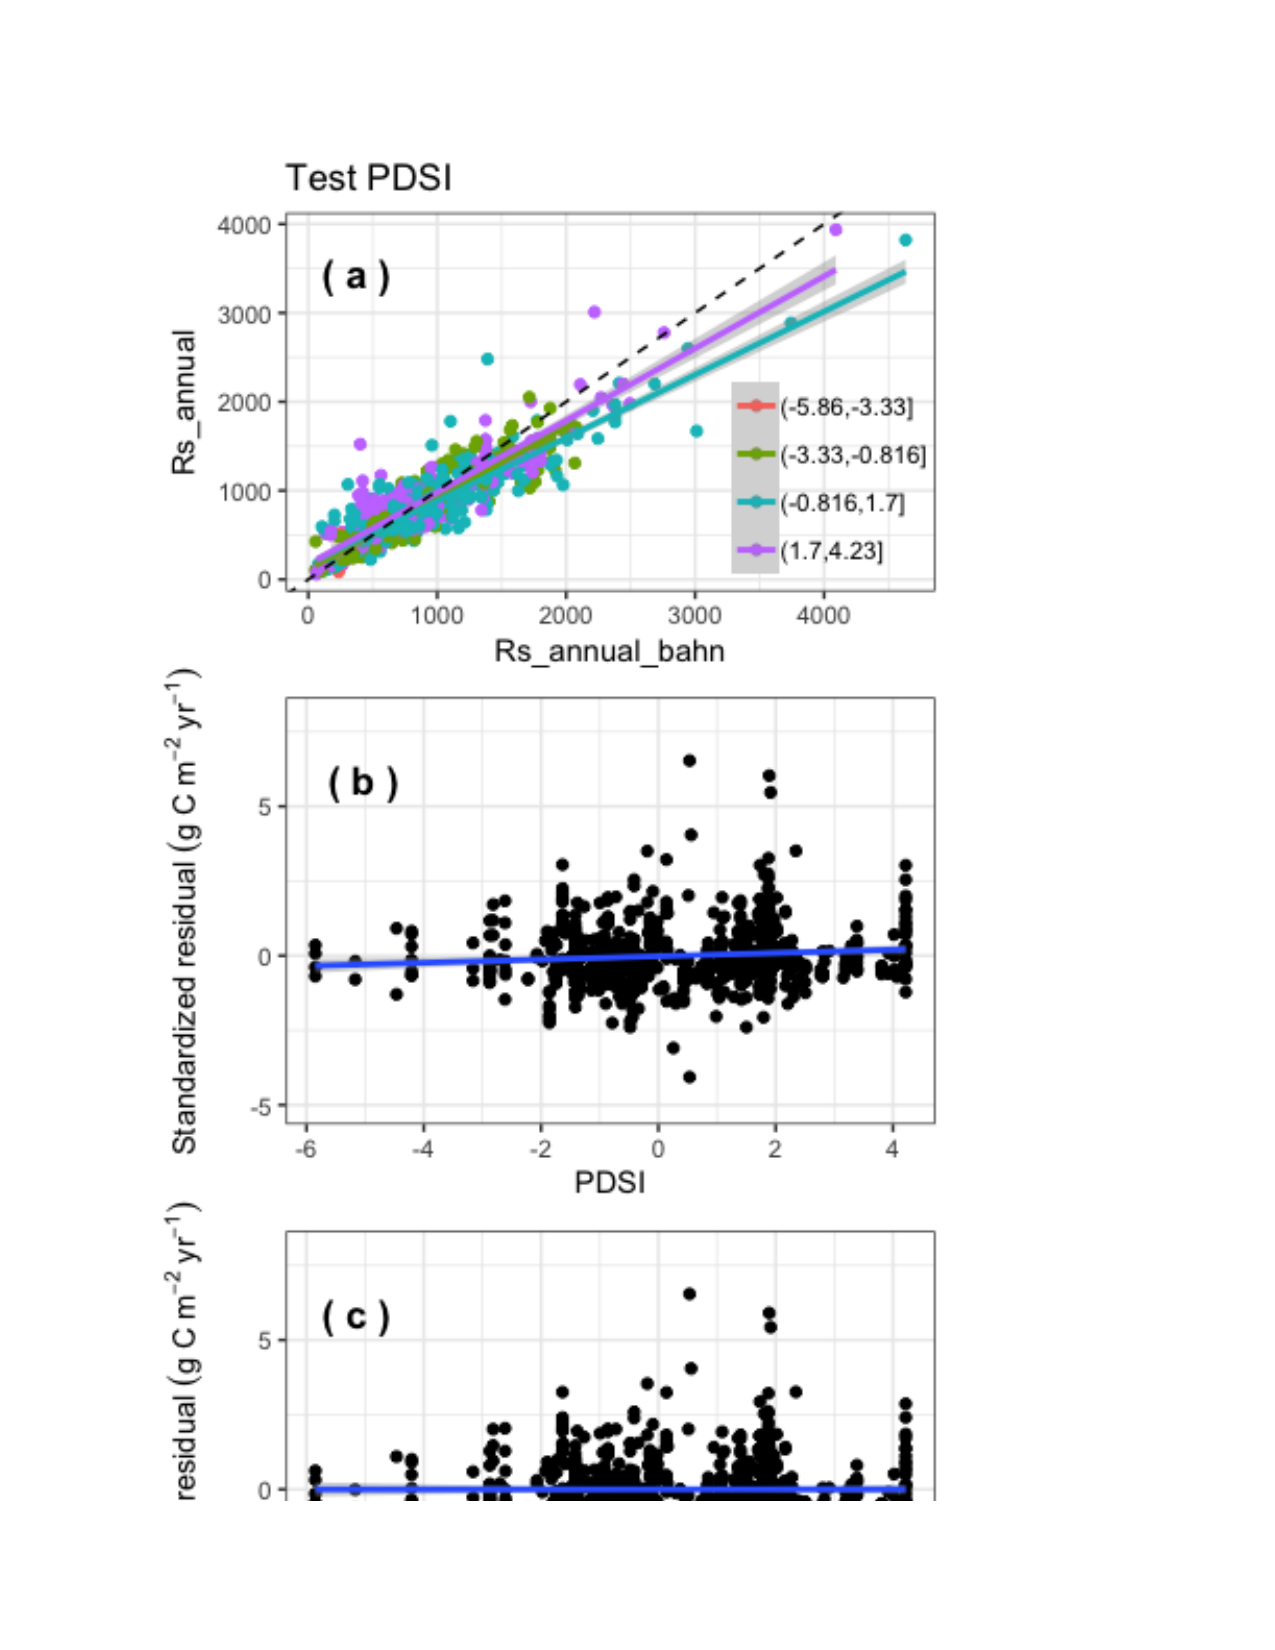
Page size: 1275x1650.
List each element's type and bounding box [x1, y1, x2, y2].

picture [150, 150, 951, 1501]
